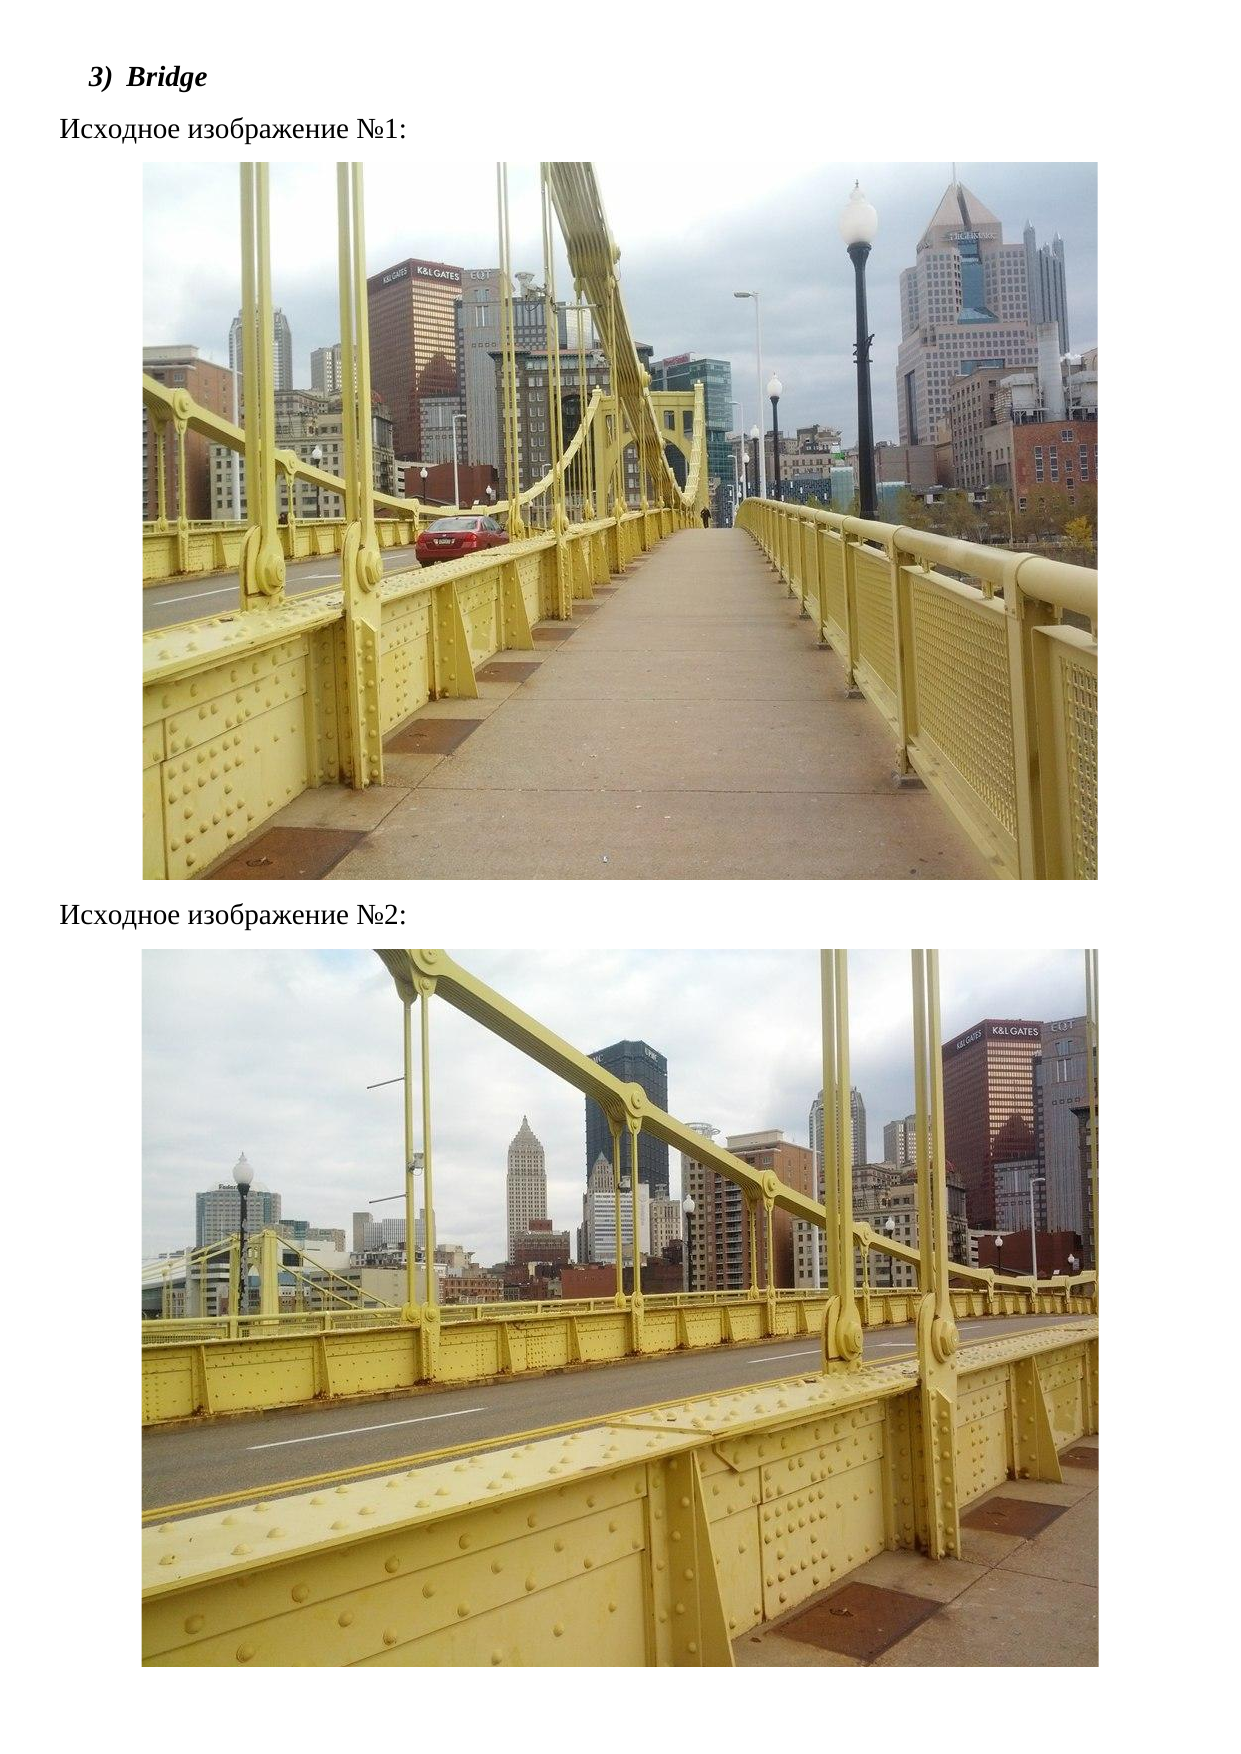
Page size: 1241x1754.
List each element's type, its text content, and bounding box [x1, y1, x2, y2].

list Bridge [89, 59, 1181, 93]
text Исходное изображение №2: [59, 897, 1181, 931]
picture [141, 949, 1099, 1667]
picture [142, 162, 1098, 880]
text Исходное изображение №1: [59, 111, 1181, 144]
